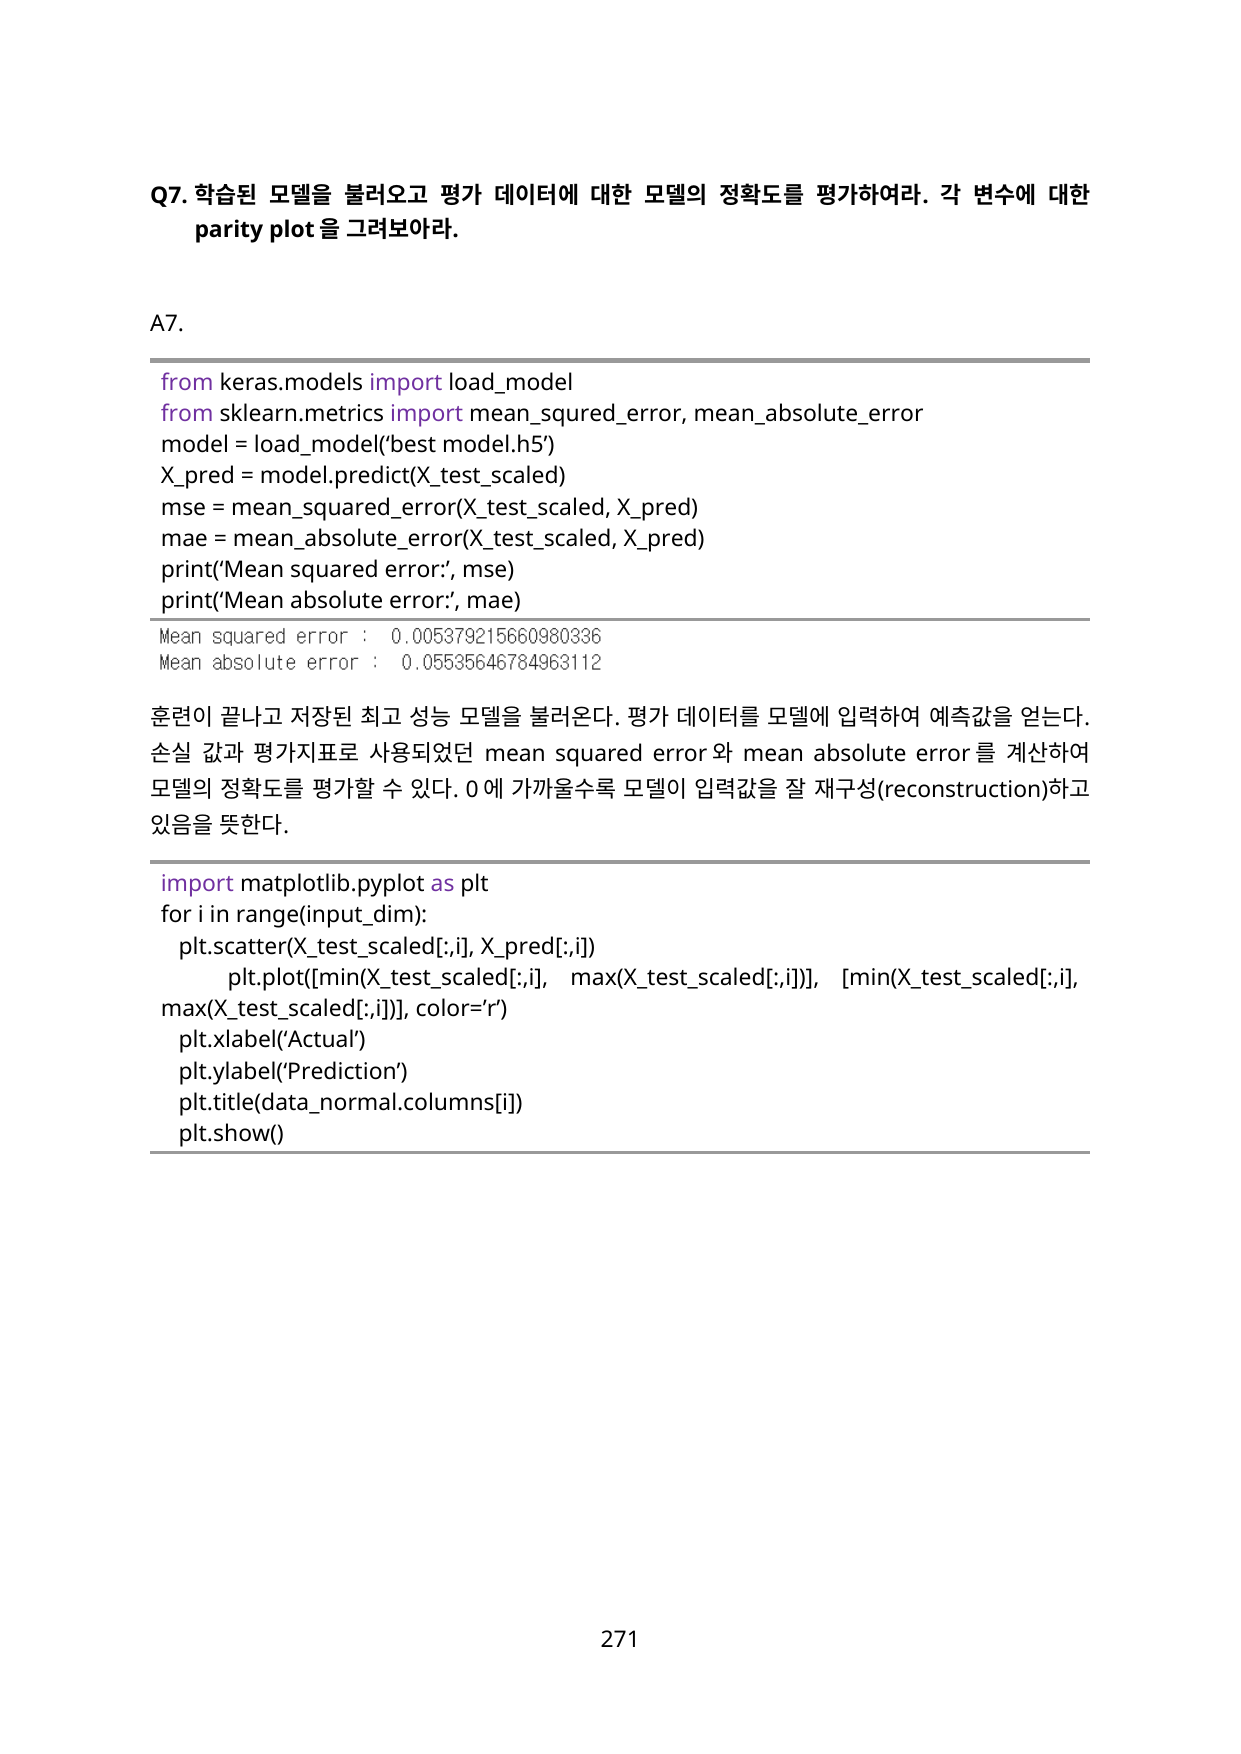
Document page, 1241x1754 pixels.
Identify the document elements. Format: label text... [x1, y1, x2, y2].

text 학습된 모델을 불러오고 평가 데이터에 대한 모델의 정확도를 평가하여라. 각 변수에 대한 parity plot을 그려보아라. [150, 177, 1090, 244]
table_header from keras.models import load_model from sklearn.metrics import mean_squred_error, mean_absolute_error model = load_model(‘best model.h5’) X_pred = model.predict(X_test_scaled) mse = mean_squared_error(X_test_scaled, X_pred) mae = mean_absolute_error(X_test_scaled, X_pred) print(‘Mean squared error:’, mse) print(‘Mean absolute error:’, mae) [150, 363, 1090, 618]
text 훈련이 끝나고 저장된 최고 성능 모델을 불러온다. 평가 데이터를 모델에 입력하여 예측값을 얻는다. 손실 값과 평가지표로 사용되었던 mean squared error와 mean absolute error를 계산하여 모델의 정확도를 평가할 수 있다. 0에 가까울수록 모델이 입력값을 잘 재구성(reconstruction)하고 있음을 뜻한다. [150, 699, 1090, 840]
picture [150, 621, 666, 684]
table_header import matplotlib.pyplot as plt for i in range(input_dim): plt.scatter(X_test_scaled[:,i], X_pred[:,i]) plt.plot([min(X_test_scaled[:,i], max(X_test_scaled[:,i])], [min(X_test_scaled[:,i], max(X_test_scaled[:,i])], color=’r’) plt.xlabel(‘Actual’) plt.ylabel(‘Prediction’) plt.title(data_normal.columns[i]) plt.show() [150, 864, 1090, 1151]
